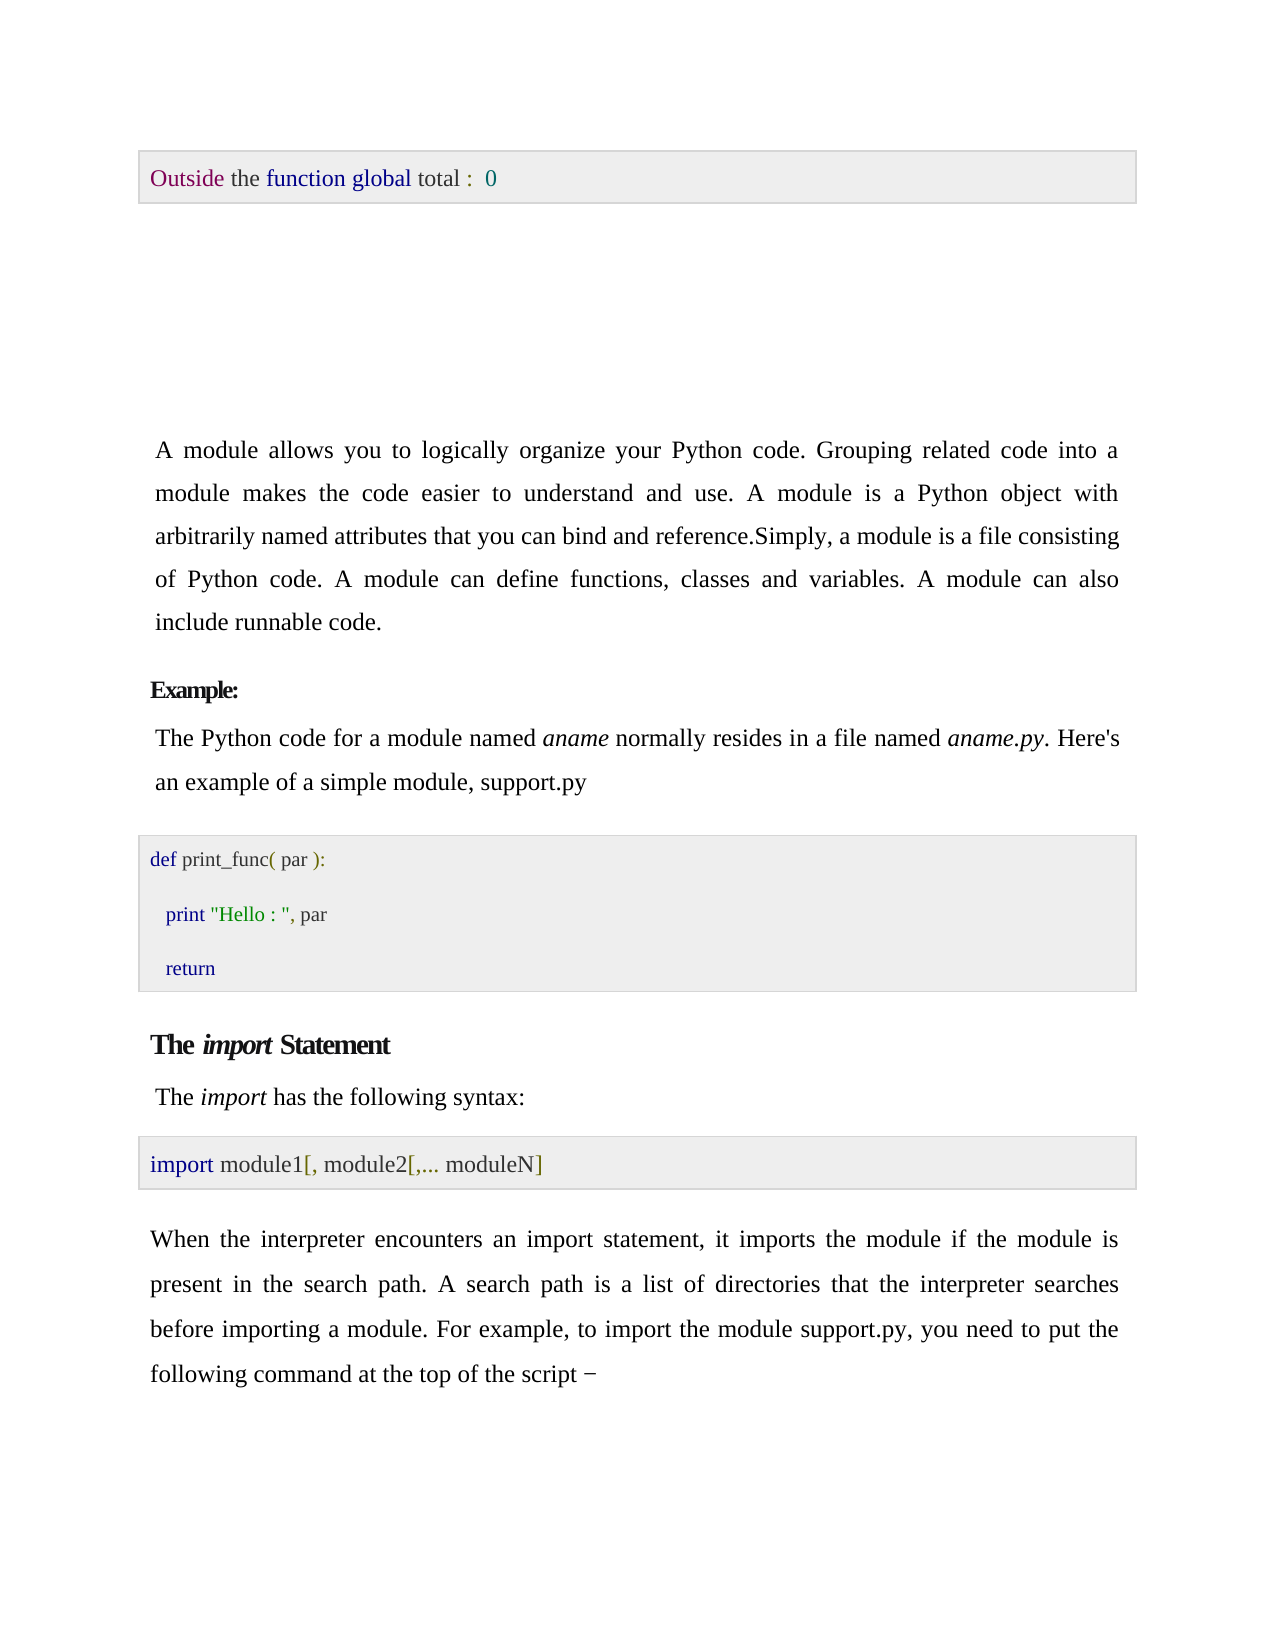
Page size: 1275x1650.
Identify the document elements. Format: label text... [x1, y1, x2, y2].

text When the interpreter encounters an import statement, it imports the module if the module is present in the search path. A search path is a list of directories that the interpreter searches before importing a module. For example, to import the module support.py, you need to put the following command at the top of the script − [150, 1208, 1120, 1388]
subtitle The import Statement [150, 1023, 1120, 1061]
text return [140, 944, 1135, 991]
text A module allows you to logically organize your Python code. Grouping related code into a module makes the code easier to understand and use. A module is a Python object with arbitrarily named attributes that you can bind and reference.Simply, a module is a file consisting of Python code. A module can define functions, classes and variables. A module can also include runnable code. [155, 435, 1120, 636]
text print "Hello : ", par [140, 889, 1135, 926]
text The import has the following syntax: [155, 1066, 1120, 1111]
text def print_func( par ): [140, 836, 1135, 871]
text The Python code for a module named aname normally resides in a file named aname.py. Here's an example of a simple module, support.py [155, 723, 1120, 795]
text Outside the function global total : 0 [140, 152, 1135, 202]
text import module1[, module2[,... moduleN] [140, 1137, 1135, 1188]
subtitle Example: [150, 675, 1120, 704]
